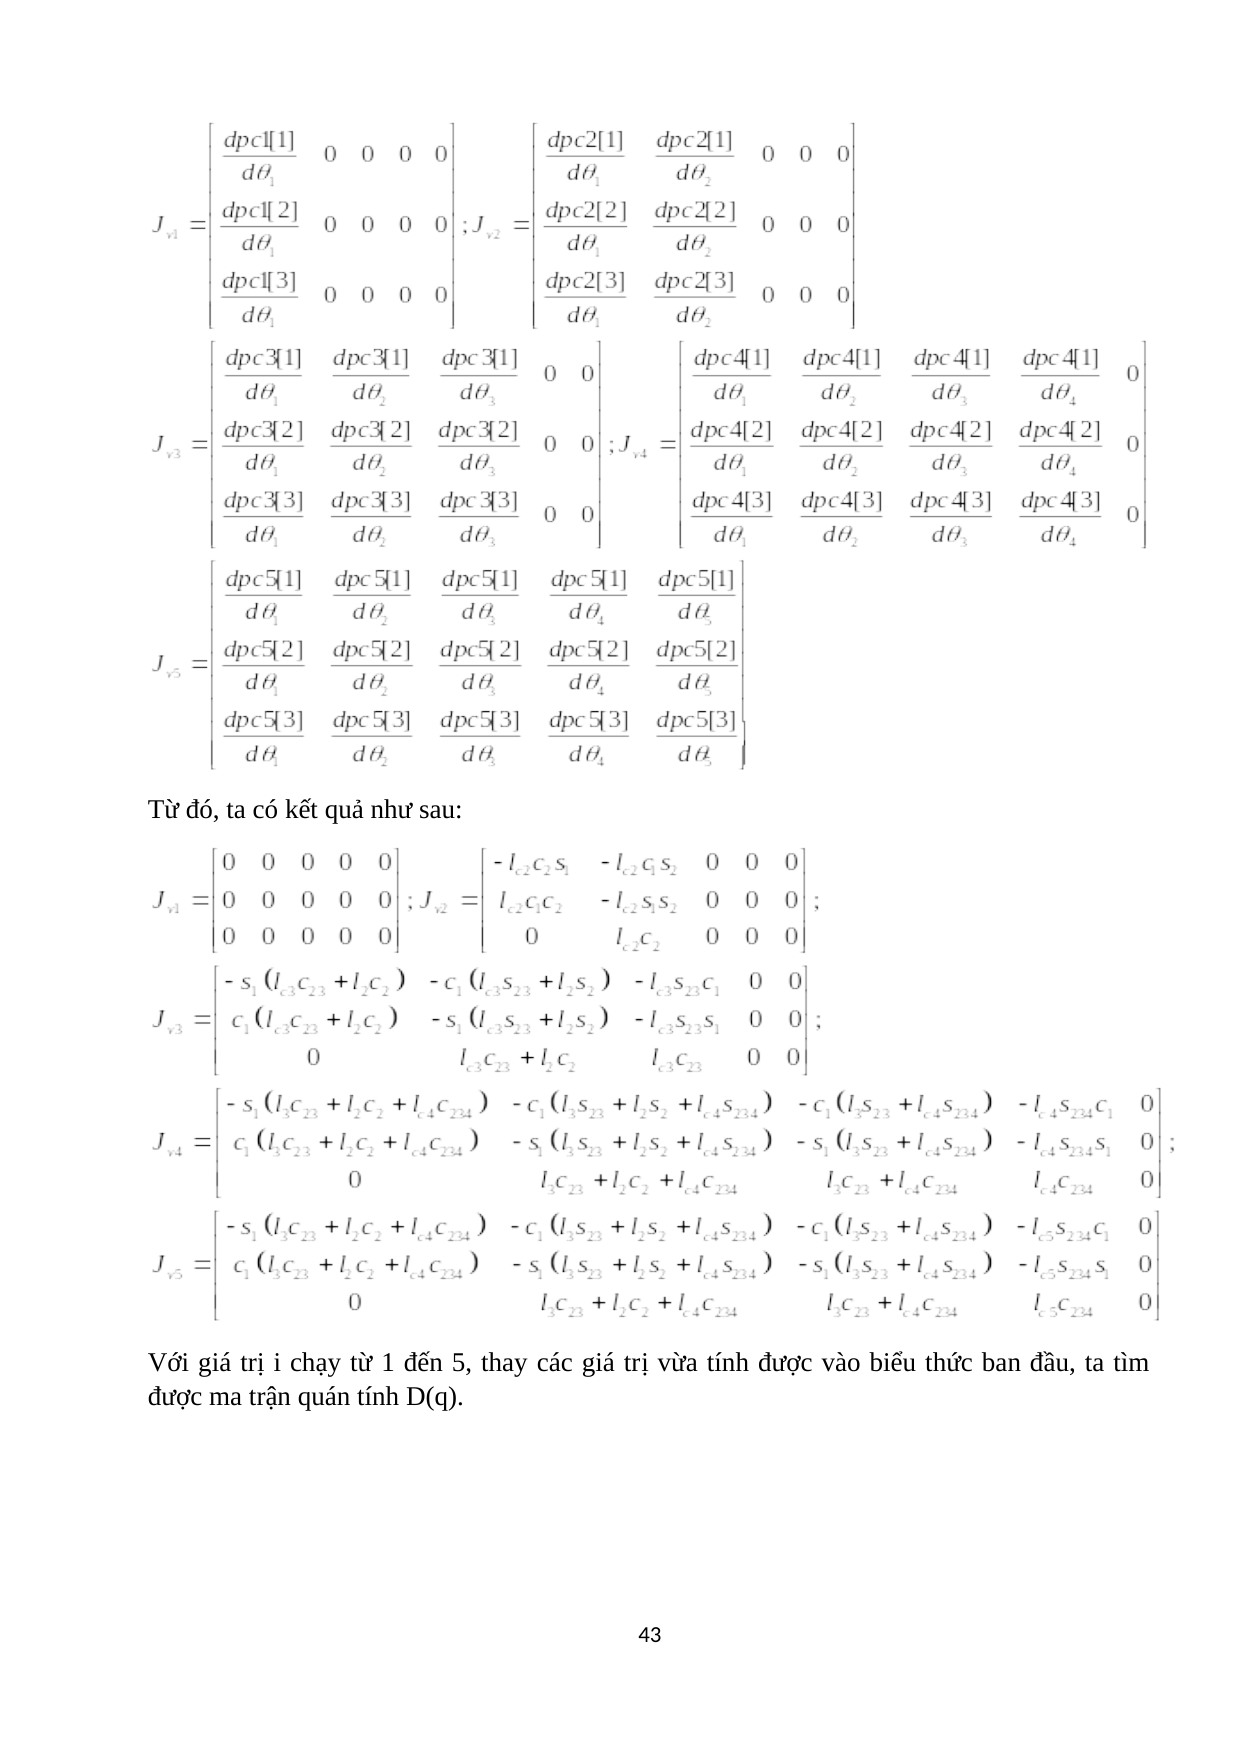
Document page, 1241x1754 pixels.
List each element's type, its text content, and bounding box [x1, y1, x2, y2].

text Với giá trị i chạy từ 1 đến 5, thay các giá trị vừa tính được vào biểu thức ban đầu, ta tìm được ma trận quán tính D(q). [148, 1347, 1152, 1411]
text Từ đó, ta có kết quả như sau: [148, 793, 1152, 825]
